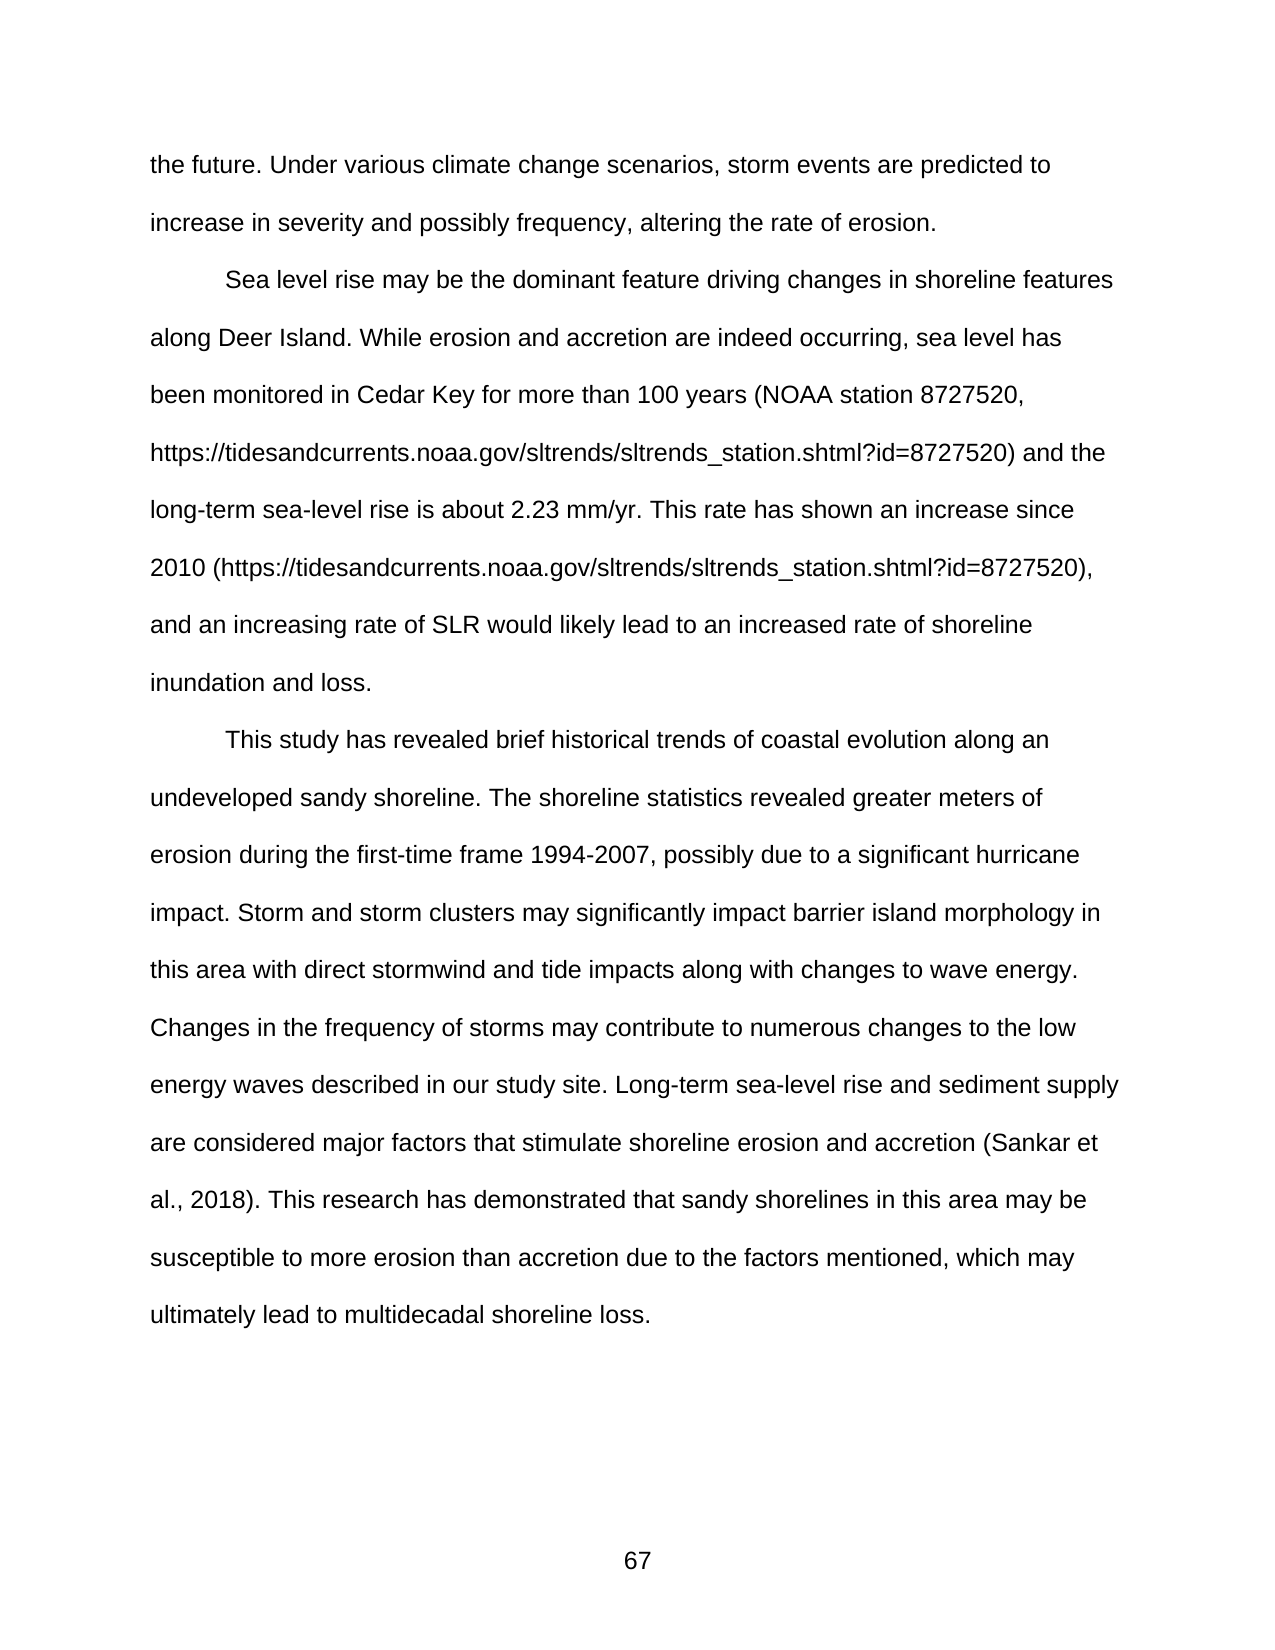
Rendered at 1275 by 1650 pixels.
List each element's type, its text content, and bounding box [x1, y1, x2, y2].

text This study has revealed brief historical trends of coastal evolution along an undeveloped sandy shoreline. The shoreline statistics revealed greater meters of erosion during the first-time frame 1994-2007, possibly due to a significant hurricane impact. Storm and storm clusters may significantly impact barrier island morphology in this area with direct stormwind and tide impacts along with changes to wave energy. Changes in the frequency of storms may contribute to numerous changes to the low energy waves described in our study site. Long-term sea-level rise and sediment supply are considered major factors that stimulate shoreline erosion and accretion (Sankar et al., 2018). This research has demonstrated that sandy shorelines in this area may be susceptible to more erosion than accretion due to the factors mentioned, which may ultimately lead to multidecadal shoreline loss. [150, 725, 1125, 1329]
text Sea level rise may be the dominant feature driving changes in shoreline features along Deer Island. While erosion and accretion are indeed occurring, sea level has been monitored in Cedar Key for more than 100 years (NOAA station 8727520, https://tidesandcurrents.noaa.gov/sltrends/sltrends_station.shtml?id=8727520) and the long-term sea-level rise is about 2.23 mm/yr. This rate has shown an increase since 2010 (https://tidesandcurrents.noaa.gov/sltrends/sltrends_station.shtml?id=8727520), and an increasing rate of SLR would likely lead to an increased rate of shoreline inundation and loss. [150, 265, 1125, 696]
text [150, 150, 1125, 236]
